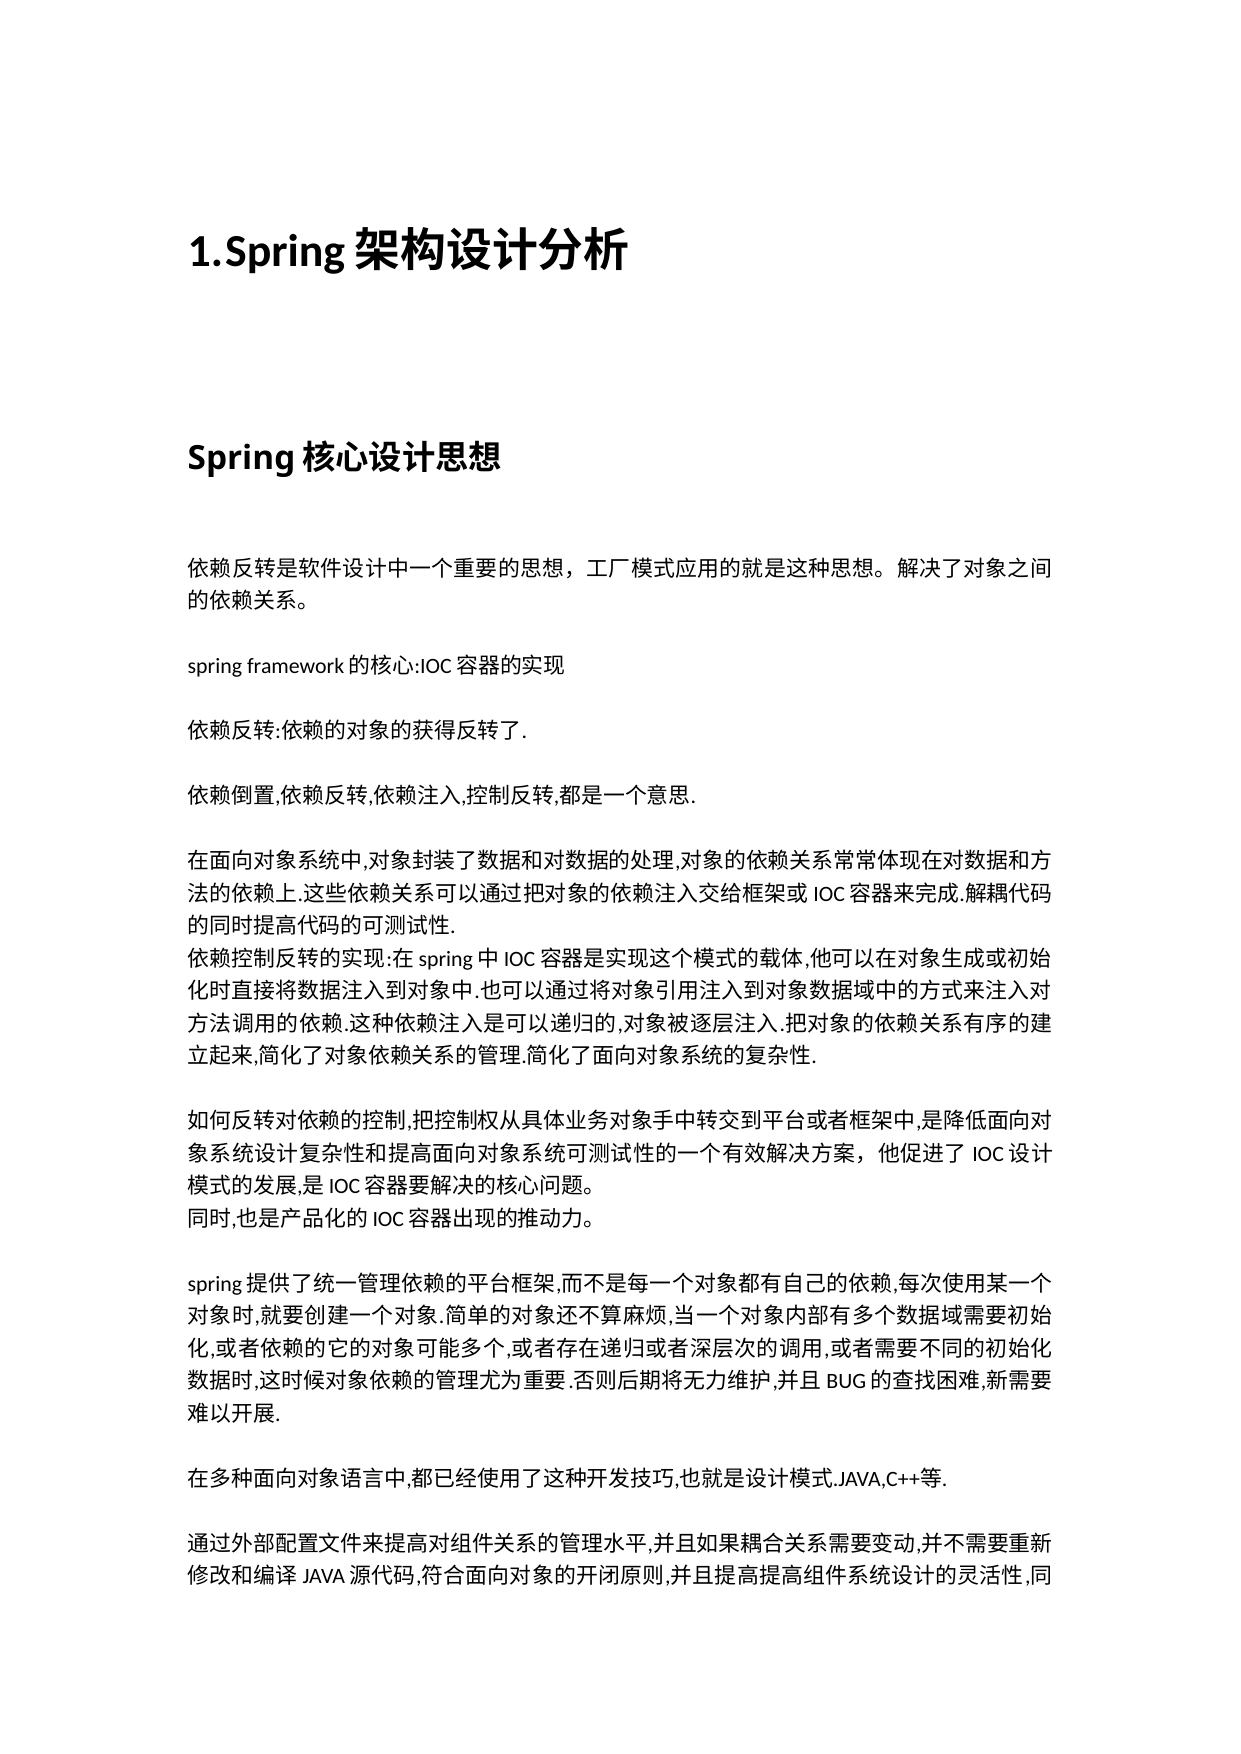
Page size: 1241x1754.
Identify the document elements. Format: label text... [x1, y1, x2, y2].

text spring提供了统一管理依赖的平台框架,而不是每一个对象都有自己的依赖,每次使用某一个对象时,就要创建一个对象.简单的对象还不算麻烦,当一个对象内部有多个数据域需要初始化,或者依赖的它的对象可能多个,或者存在递归或者深层次的调用,或者需要不同的初始化数据时,这时候对象依赖的管理尤为重要.否则后期将无力维护,并且BUG的查找困难,新需要难以开展. [187, 1265, 1053, 1428]
text 在面向对象系统中,对象封装了数据和对数据的处理,对象的依赖关系常常体现在对数据和方法的依赖上.这些依赖关系可以通过把对象的依赖注入交给框架或IOC容器来完成.解耦代码的同时提高代码的可测试性. [187, 843, 1053, 940]
subtitle Spring架构设计分析 [187, 197, 1053, 295]
text 在多种面向对象语言中,都已经使用了这种开发技巧,也就是设计模式.JAVA,C++等. [187, 1460, 1053, 1493]
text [187, 1525, 1053, 1590]
text 依赖倒置,依赖反转,依赖注入,控制反转,都是一个意思. [187, 778, 1053, 810]
text spring framework的核心:IOC容器的实现 [187, 648, 1053, 680]
text 同时,也是产品化的IOC容器出现的推动力。 [187, 1200, 1053, 1233]
text 依赖控制反转的实现:在spring中IOC容器是实现这个模式的载体,他可以在对象生成或初始化时直接将数据注入到对象中.也可以通过将对象引用注入到对象数据域中的方式来注入对方法调用的依赖.这种依赖注入是可以递归的,对象被逐层注入.把对象的依赖关系有序的建立起来,简化了对象依赖关系的管理.简化了面向对象系统的复杂性. [187, 940, 1053, 1070]
subtitle Spring核心设计思想 [187, 423, 1053, 488]
text 如何反转对依赖的控制,把控制权从具体业务对象手中转交到平台或者框架中,是降低面向对象系统设计复杂性和提高面向对象系统可测试性的一个有效解决方案，他促进了IOC设计模式的发展,是IOC容器要解决的核心问题。 [187, 1103, 1053, 1200]
text 依赖反转是软件设计中一个重要的思想，工厂模式应用的就是这种思想。解决了对象之间的依赖关系。 [187, 550, 1053, 615]
text 依赖反转:依赖的对象的获得反转了. [187, 713, 1053, 745]
